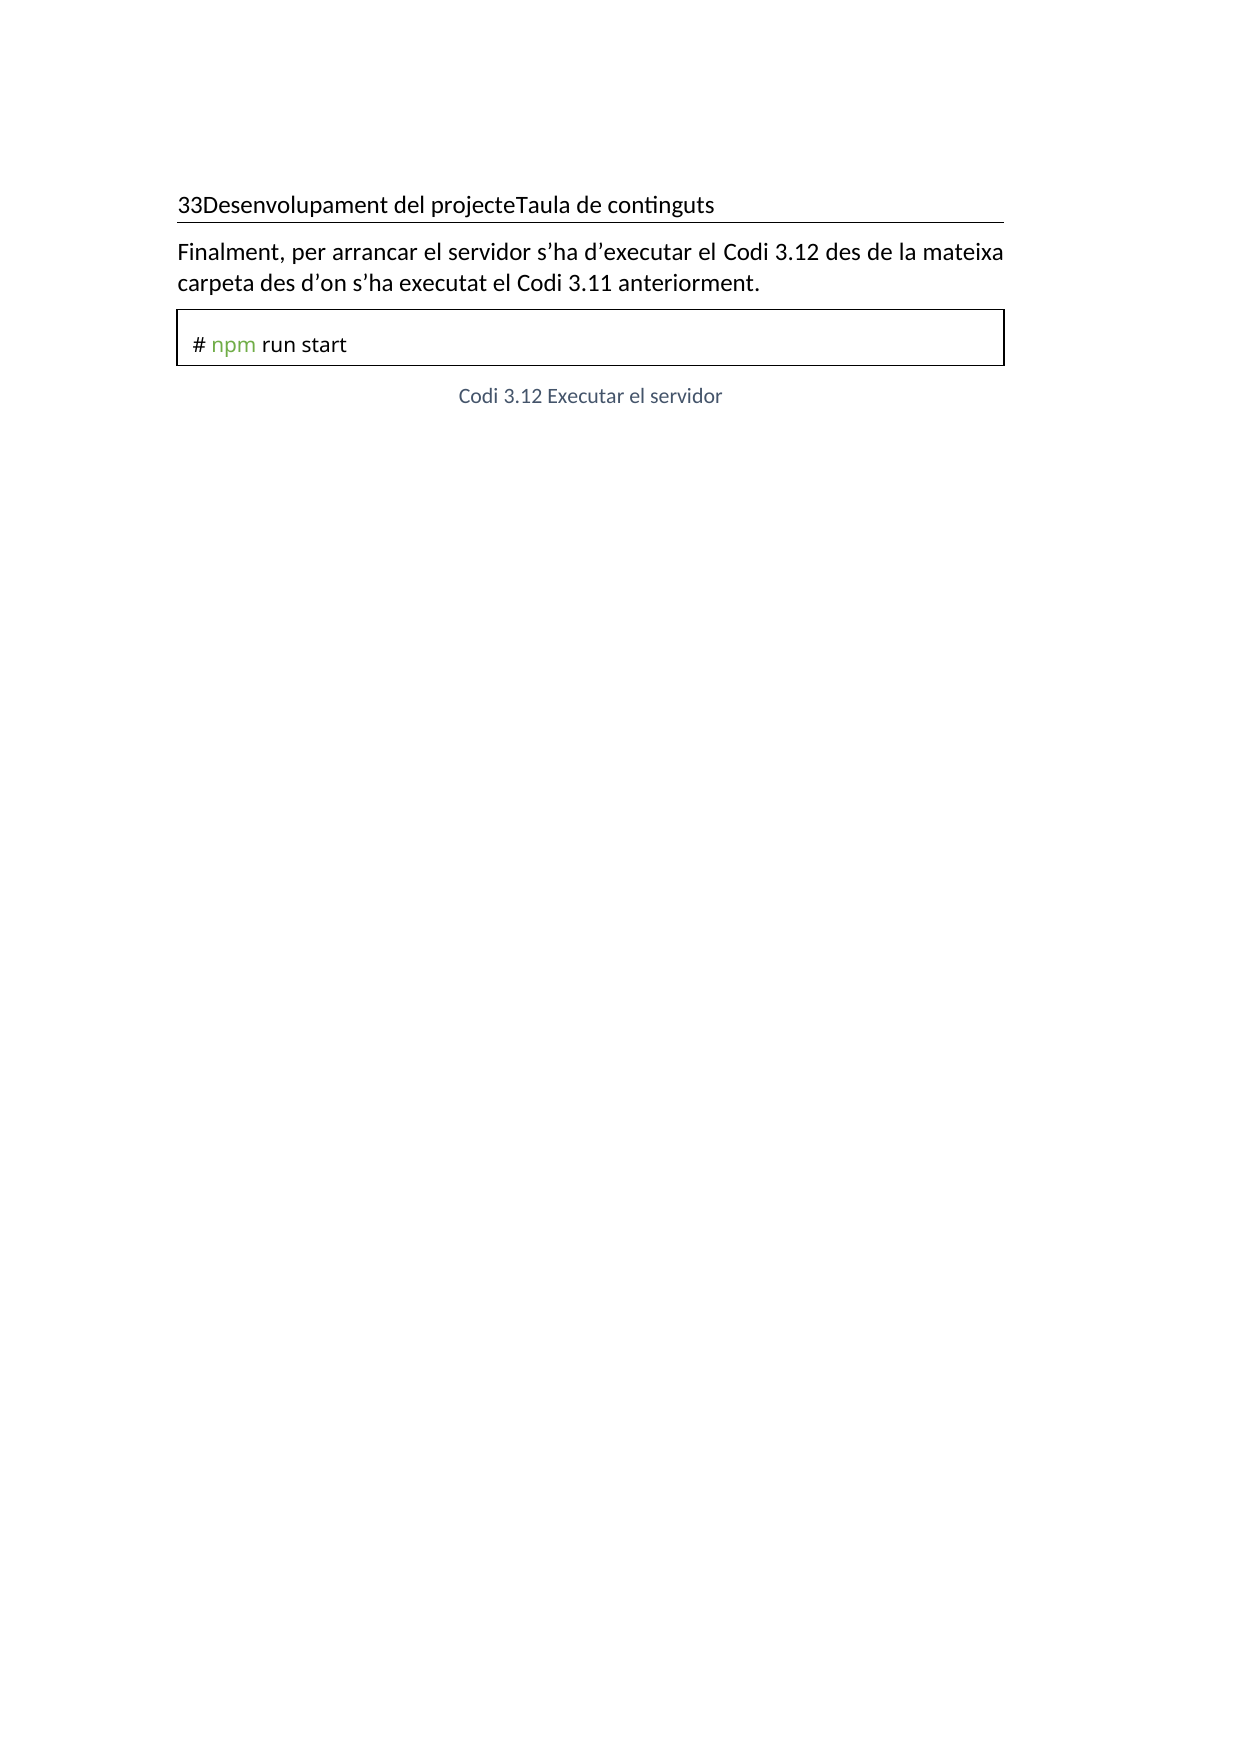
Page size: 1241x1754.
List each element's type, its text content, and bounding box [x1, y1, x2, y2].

text Finalment, per arrancar el servidor s’ha d’executar el Codi 3.12 des de la mateixa carpeta des d’on s’ha executat el Codi 3.11 anteriorment. [177, 236, 1004, 297]
text Codi 3.12 Executar el servidor [177, 383, 1004, 409]
